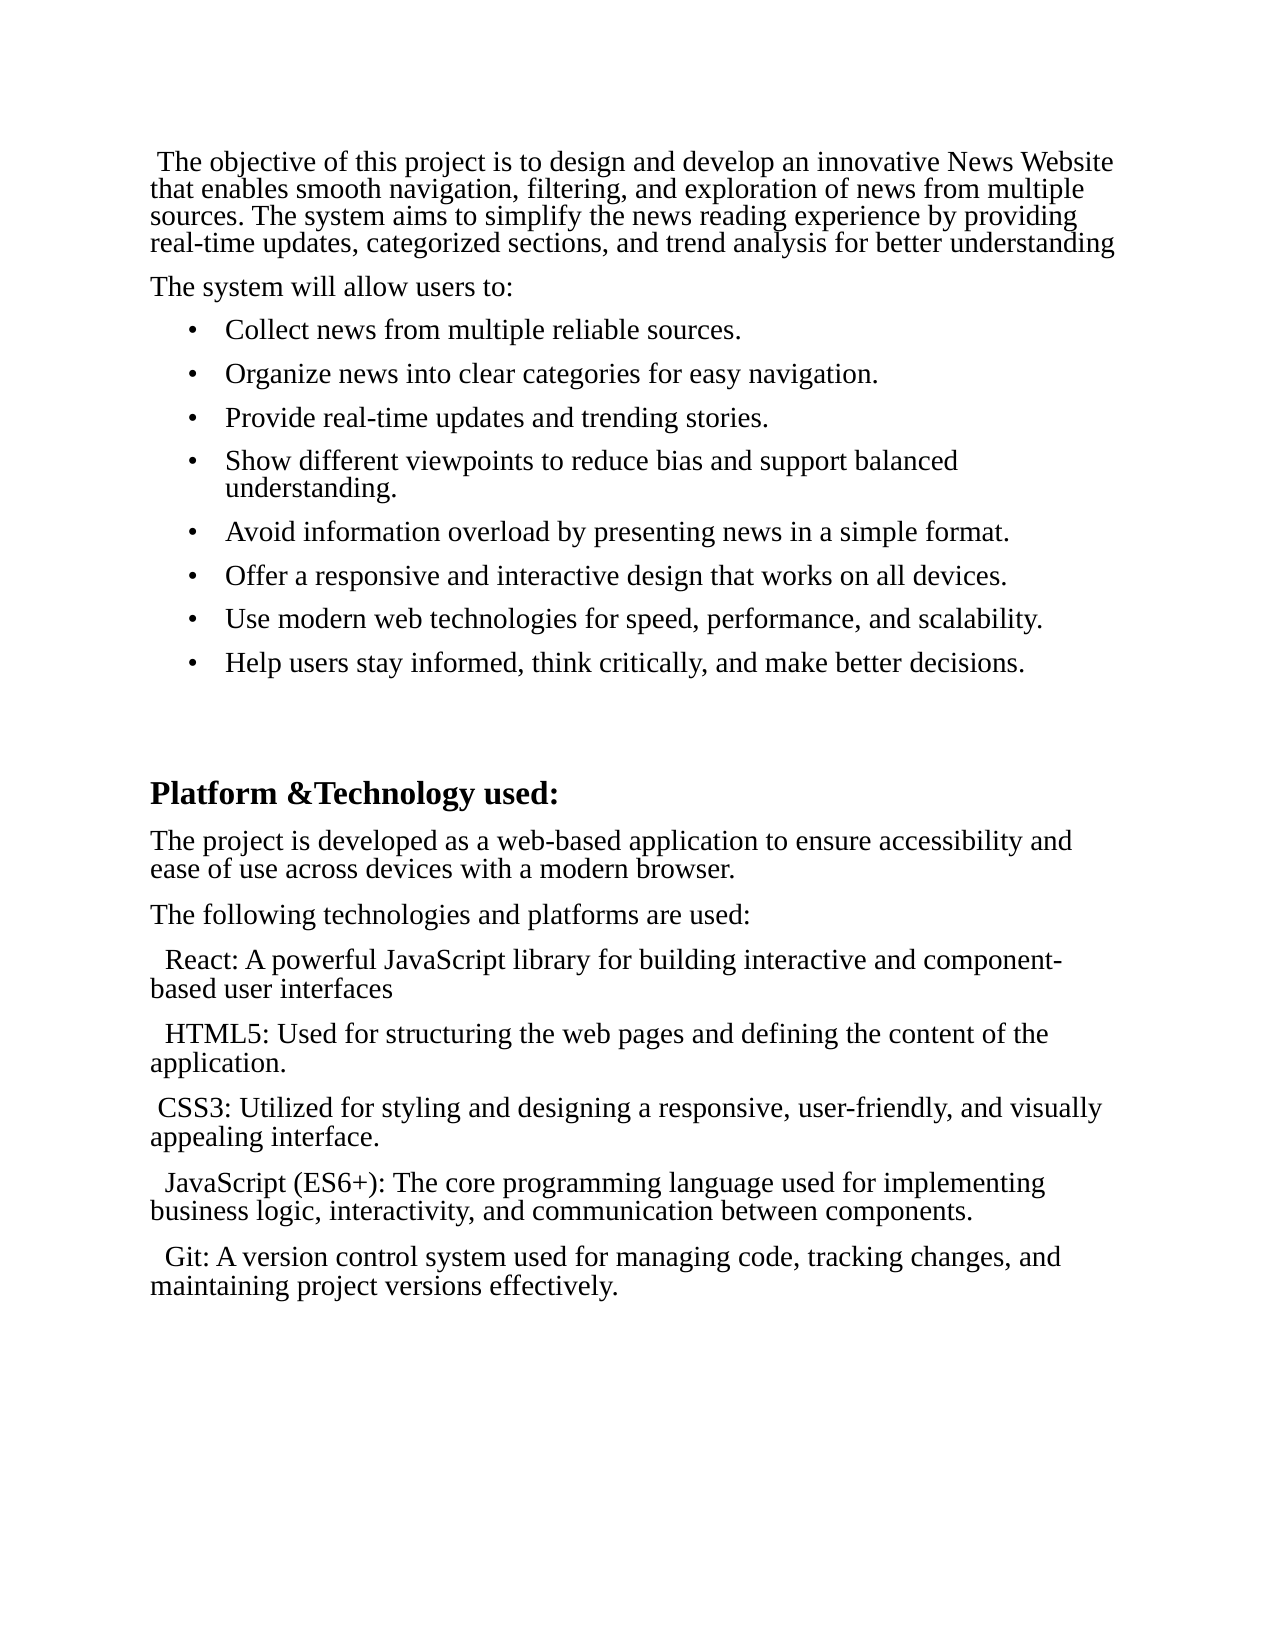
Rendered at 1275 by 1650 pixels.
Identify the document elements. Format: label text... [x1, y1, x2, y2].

list Help users stay informed, think critically, and make better decisions. [187, 651, 1125, 678]
text CSS3: Utilized for styling and designing a responsive, user-friendly, and visually appealing interface. [150, 1095, 1125, 1152]
text React: A powerful JavaScript library for building interactive and component-based user interfaces [150, 947, 1125, 1004]
text The following technologies and platforms are used: [150, 901, 1125, 930]
list Avoid information overload by presenting news in a simple format. [187, 520, 1125, 547]
list Use modern web technologies for speed, performance, and scalability. [187, 607, 1125, 634]
text The project is developed as a web-based application to ensure accessibility and ease of use across devices with a modern browser. [150, 827, 1125, 884]
text The objective of this project is to design and develop an innovative News Website that enables smooth navigation, filtering, and exploration of news from multiple sources. The system aims to simplify the news reading experience by providing real-time updates, categorized sections, and trend analysis for better understanding [150, 150, 1125, 258]
text Platform &Technology used: [150, 782, 1125, 810]
list Show different viewpoints to reduce bias and support balanced understanding. [187, 449, 1125, 503]
list Offer a responsive and interactive design that works on all devices. [187, 563, 1125, 590]
list Provide real-time updates and trending stories. [187, 406, 1125, 432]
list Organize news into clear categories for easy navigation. [187, 362, 1125, 389]
text The system will allow users to: [150, 274, 1125, 302]
text HTML5: Used for structuring the web pages and defining the content of the application. [150, 1021, 1125, 1078]
list Collect news from multiple reliable sources. [187, 318, 1125, 345]
text JavaScript (ES6+): The core programming language used for implementing business logic, interactivity, and communication between components. [150, 1169, 1125, 1227]
text Git: A version control system used for managing code, tracking changes, and maintaining project versions effectively. [150, 1243, 1125, 1301]
